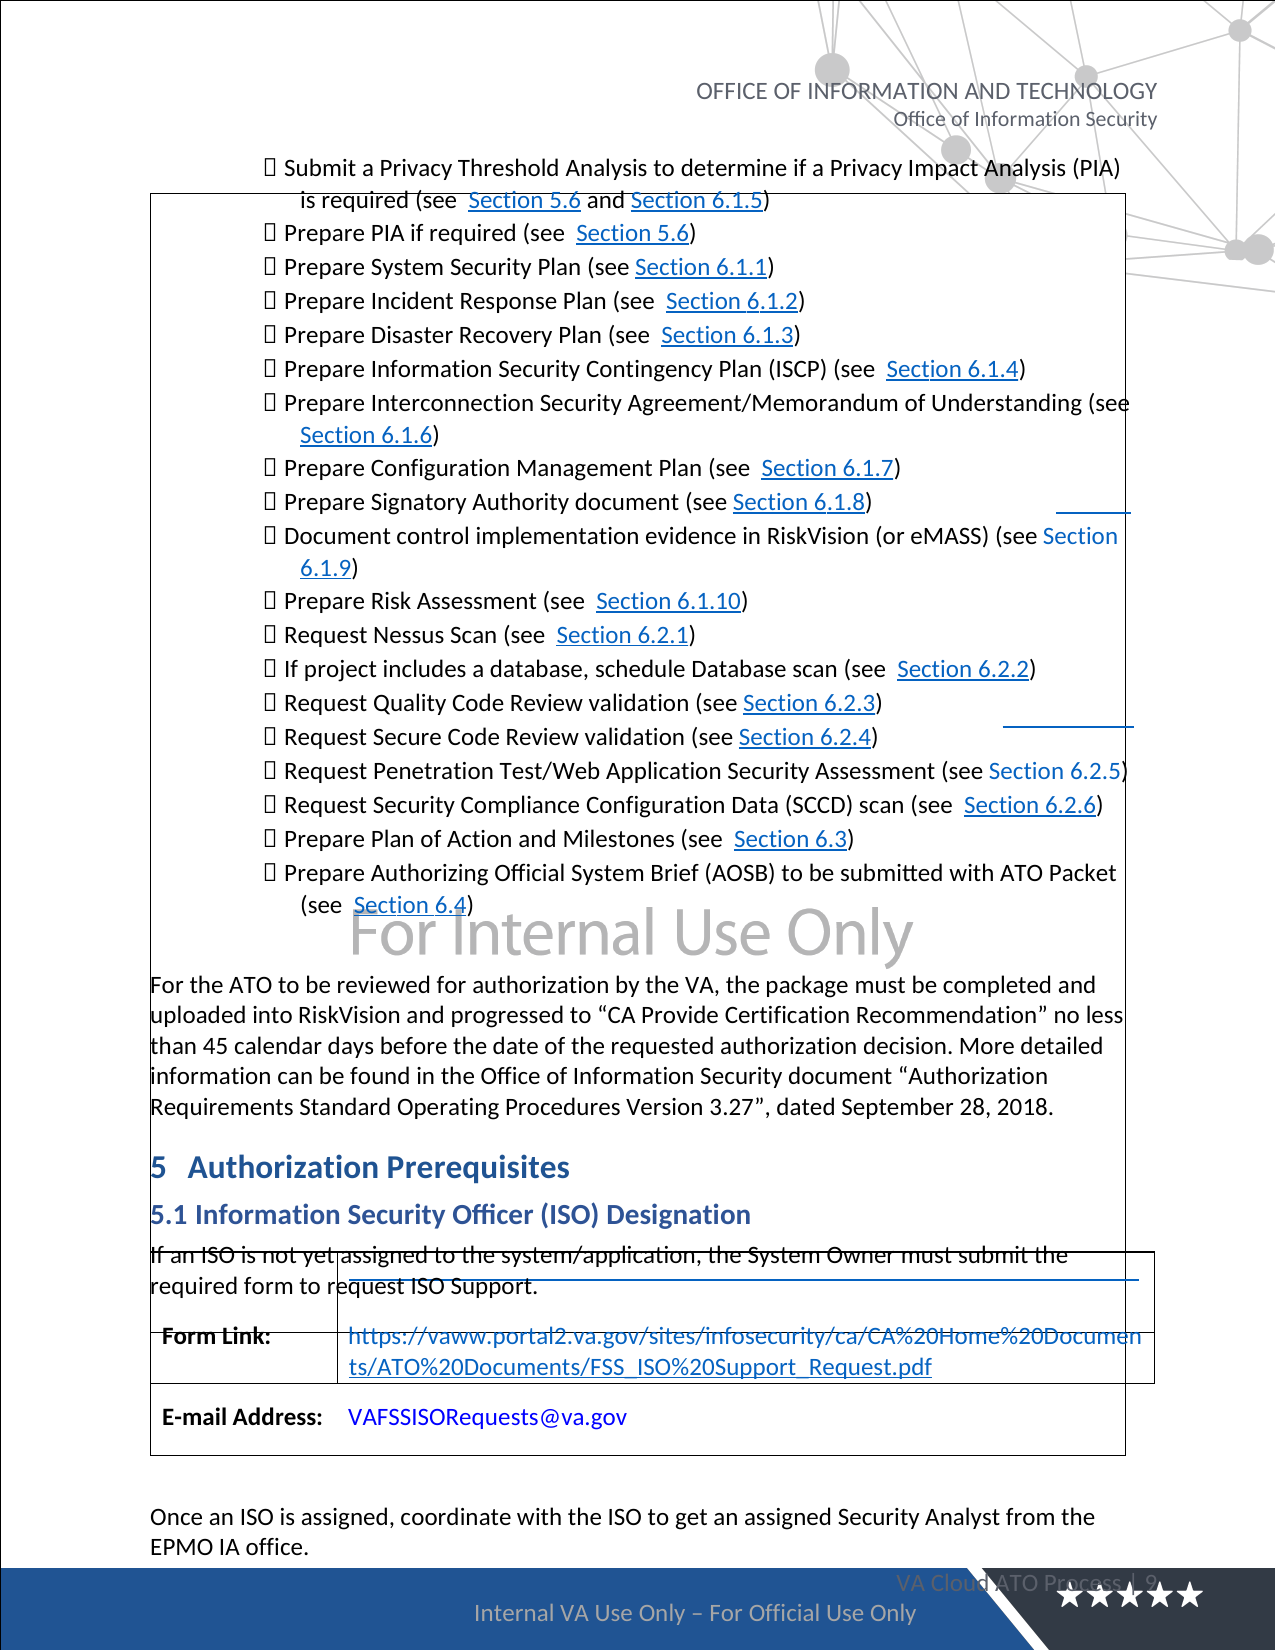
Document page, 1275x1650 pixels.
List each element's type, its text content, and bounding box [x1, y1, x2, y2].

text Section 6.1.6) [300, 419, 1169, 449]
text is required (see Section 5.6 and Section 6.1.5) [300, 184, 1169, 214]
text  Prepare Disaster Recovery Plan (see Section 6.1.3) [262, 317, 1169, 351]
text  Prepare Signatory Authority document (see Section 6.1.8) [262, 484, 1169, 518]
text  Prepare Information Security Contingency Plan (ISCP) (see Section 6.1.4) [262, 351, 1169, 385]
text 6.1.9) [300, 552, 1169, 582]
text  Prepare Authorizing Official System Brief (AOSB) to be submitted with ATO Packet [262, 855, 1169, 889]
text Office of Information Security [139, 106, 1157, 132]
text EPMO IA office. [150, 1531, 1169, 1561]
text  Prepare Incident Response Plan (see Section 6.1.2) [262, 283, 1169, 317]
text  Submit a Privacy Threshold Analysis to determine if a Privacy Impact Analysis (PIA) [262, 150, 1169, 184]
text OFFICE OF INFORMATION AND TECHNOLOGY [139, 75, 1157, 105]
picture [1, 1, 1275, 1650]
text (see Section 6.4) [300, 889, 1169, 919]
text 5 Authorization Prerequisites [150, 1146, 1169, 1187]
text  Prepare Risk Assessment (see Section 6.1.10) [262, 582, 1169, 616]
text  Request Nessus Scan (see Section 6.2.1) [262, 616, 1169, 650]
text  Request Security Compliance Configuration Data (SCCD) scan (see Section 6.2.6) [262, 787, 1169, 821]
text  Prepare Interconnection Security Agreement/Memorandum of Understanding (see [262, 385, 1169, 419]
text VA Cloud ATO Process | 9 [139, 1567, 1157, 1597]
text  Prepare Configuration Management Plan (see Section 6.1.7) [262, 449, 1169, 484]
text If an ISO is not yet assigned to the system/application, the System Owner must submit the required form to request ISO Support. [150, 1239, 1072, 1301]
text E-mail Address: VAFSSISORequests@va.gov [162, 1401, 1169, 1431]
text  Document control implementation evidence in RiskVision (or eMASS) (see Section [262, 518, 1169, 552]
text  Request Secure Code Review validation (see Section 6.2.4) [262, 718, 1169, 753]
text Once an ISO is assigned, coordinate with the ISO to get an assigned Security Analyst from the [150, 1501, 1169, 1531]
text  Request Quality Code Review validation (see Section 6.2.3) [262, 684, 1169, 718]
text  If project includes a database, schedule Database scan (see Section 6.2.2) [262, 650, 1169, 684]
text Form Link: https://vaww.portal2.va.gov/sites/infosecurity/ca/CA%20Home%20Documen ts/ATO%20Documents/FSS_ISO%20Support_Request.pdf [162, 1320, 1146, 1381]
text For the ATO to be reviewed for authorization by the VA, the package must be completed and uploaded into RiskVision and progressed to “CA Provide Certification Recommendation” no less than 45 calendar days before the date of the requested authorization decision. More detailed information can be found in the Office of Information Security document “Authorization Requirements Standard Operating Procedures Version 3.27”, dated September 28, 2018. [150, 969, 1126, 1121]
text  Prepare System Security Plan (see Section 6.1.1) [262, 248, 1169, 283]
text  Prepare PIA if required (see Section 5.6) [262, 214, 1169, 248]
text  Prepare Plan of Action and Milestones (see Section 6.3) [262, 821, 1169, 855]
text 5.1 Information Security Officer (ISO) Designation [150, 1196, 1169, 1231]
text  Request Penetration Test/Web Application Security Assessment (see Section 6.2.5) [262, 753, 1169, 787]
text Internal VA Use Only – For Official Use Only [474, 1597, 1169, 1628]
